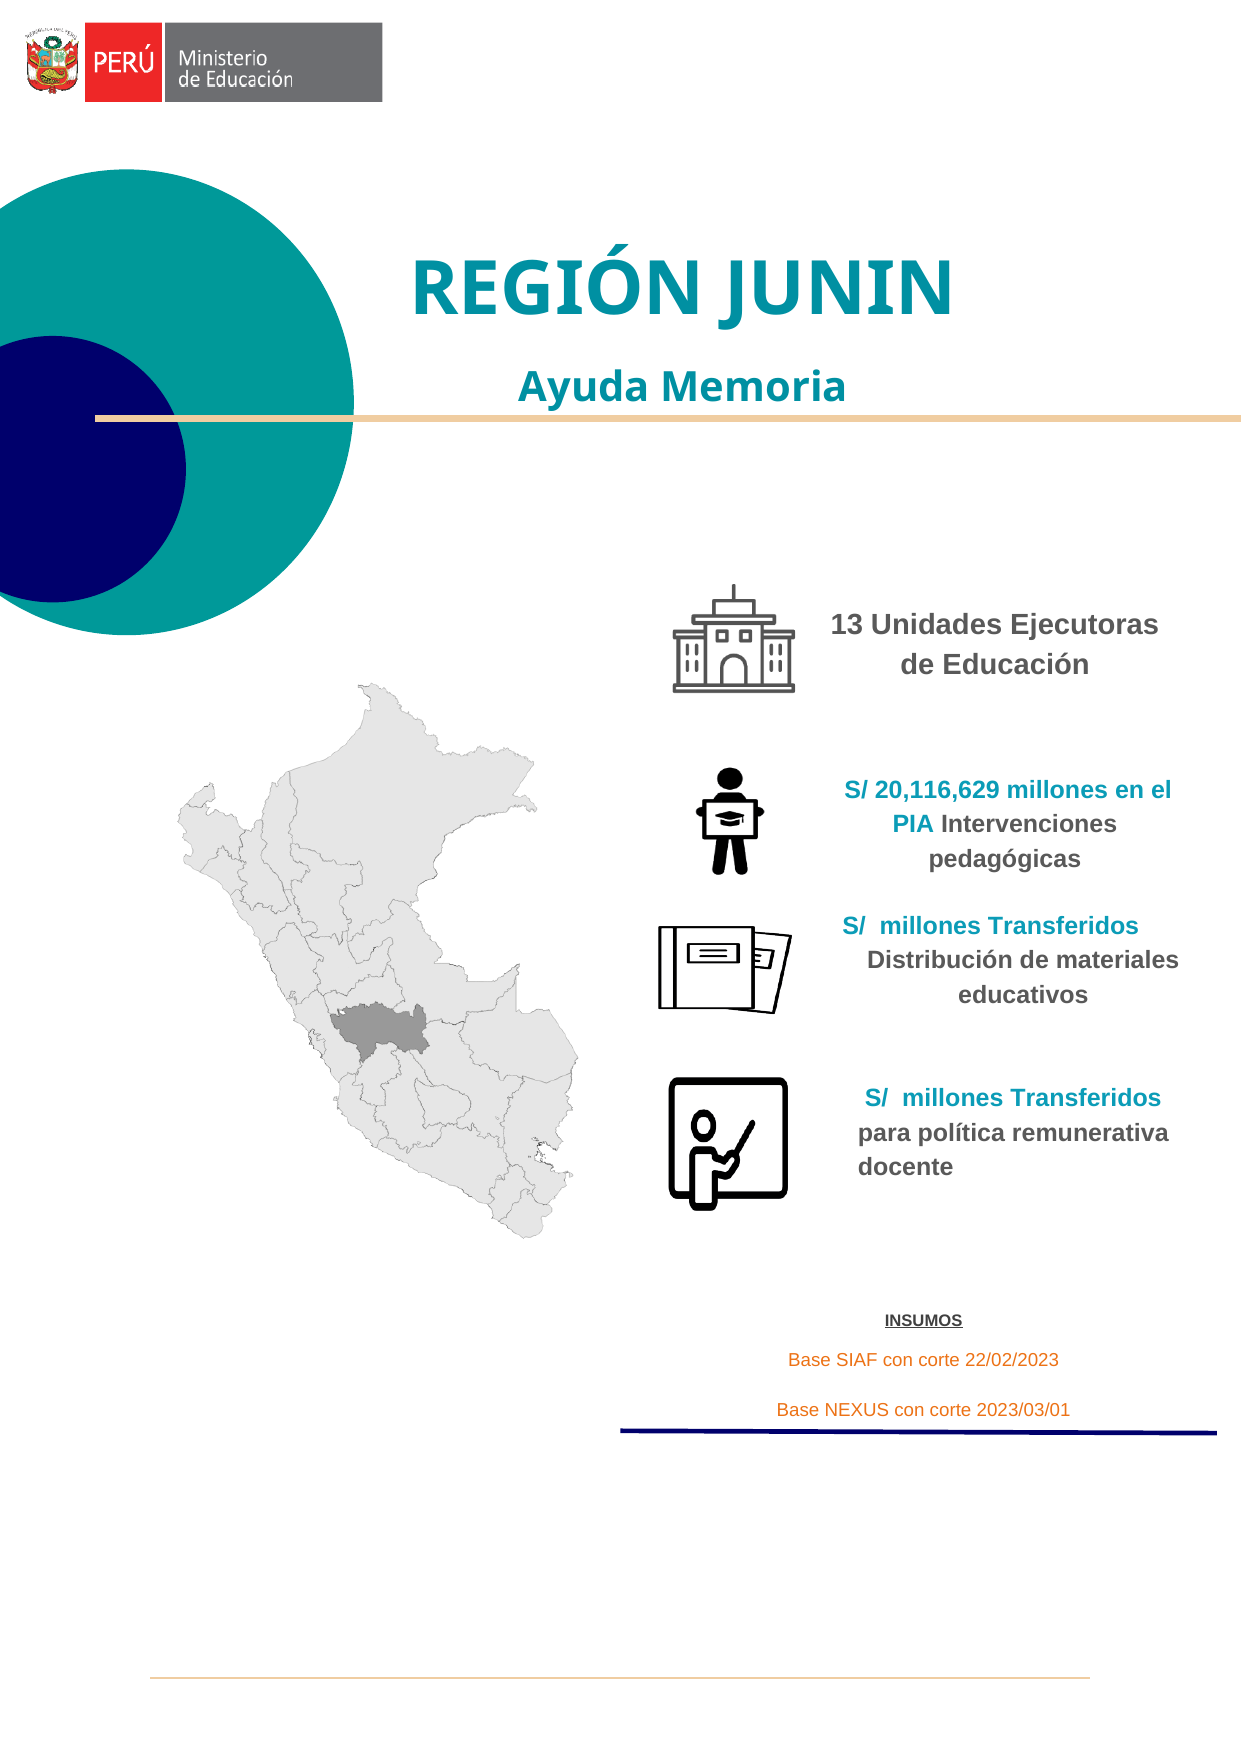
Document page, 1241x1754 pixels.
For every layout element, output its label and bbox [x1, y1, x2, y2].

picture [21, 28, 81, 98]
picture [179, 50, 292, 87]
picture [617, 913, 816, 1021]
picture [168, 675, 605, 1255]
picture [664, 749, 793, 894]
picture [646, 1045, 801, 1227]
